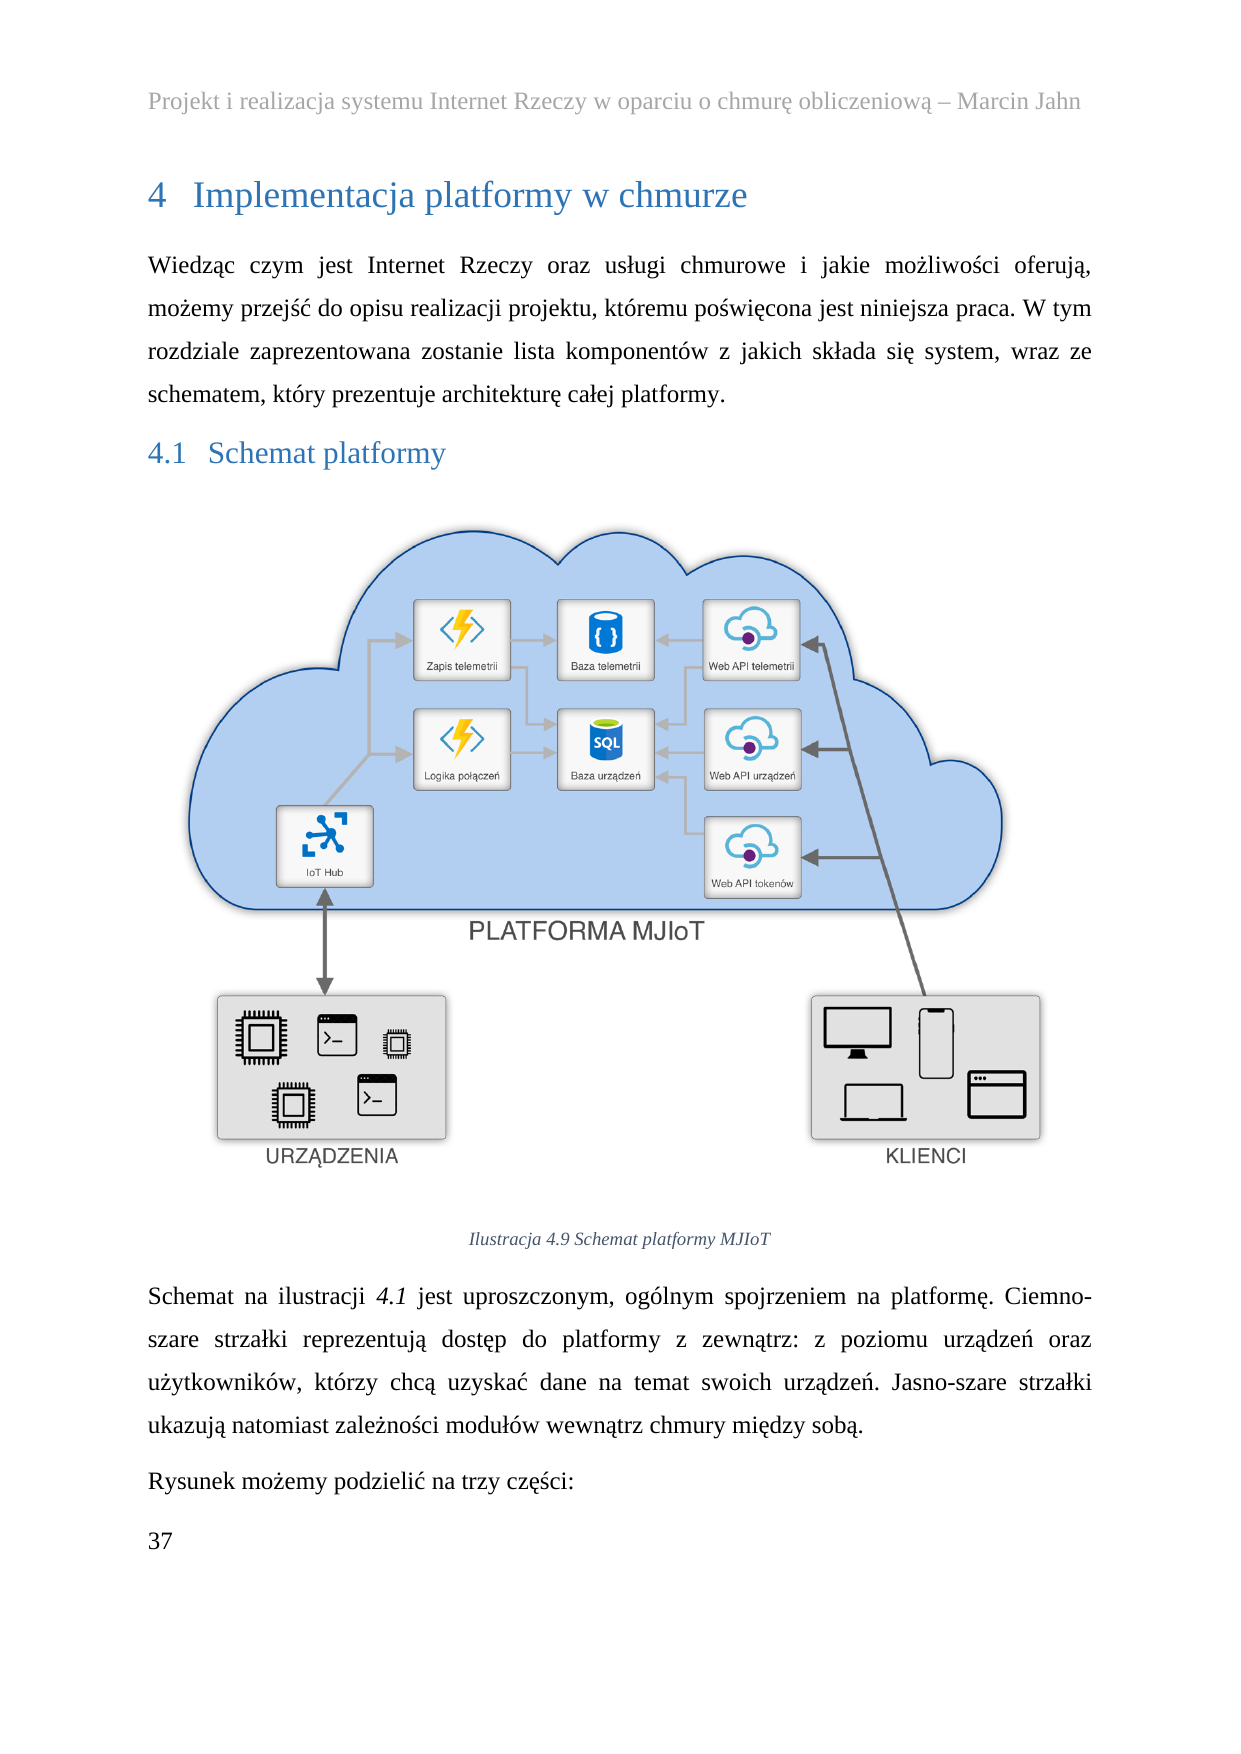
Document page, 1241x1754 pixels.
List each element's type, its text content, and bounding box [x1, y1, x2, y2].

picture [147, 501, 1093, 1201]
text Wiedząc czym jest Internet Rzeczy oraz usługi chmurowe i jakie możliwości oferują, możemy przejść do opisu realizacji projektu, któremu poświęcona jest niniejsza praca. W tym rozdziale zaprezentowana zostanie lista komponentów z jakich składa się system, wraz ze schematem, który prezentuje architekturę całej platformy. [148, 250, 1093, 408]
subtitle Schemat platformy [148, 435, 1093, 471]
subtitle Implementacja platformy w chmurze [148, 173, 1093, 216]
text Rysunek możemy podzielić na trzy części: [148, 1466, 1093, 1495]
text Schemat na ilustracji 4.1 jest uproszczonym, ogólnym spojrzeniem na platformę. Ciemno-szare strzałki reprezentują dostęp do platformy z zewnątrz: z poziomu urządzeń oraz użytkowników, którzy chcą uzyskać dane na temat swoich urządzeń. Jasno-szare strzałki ukazują natomiast zależności modułów wewnątrz chmury między sobą. [148, 1281, 1093, 1439]
